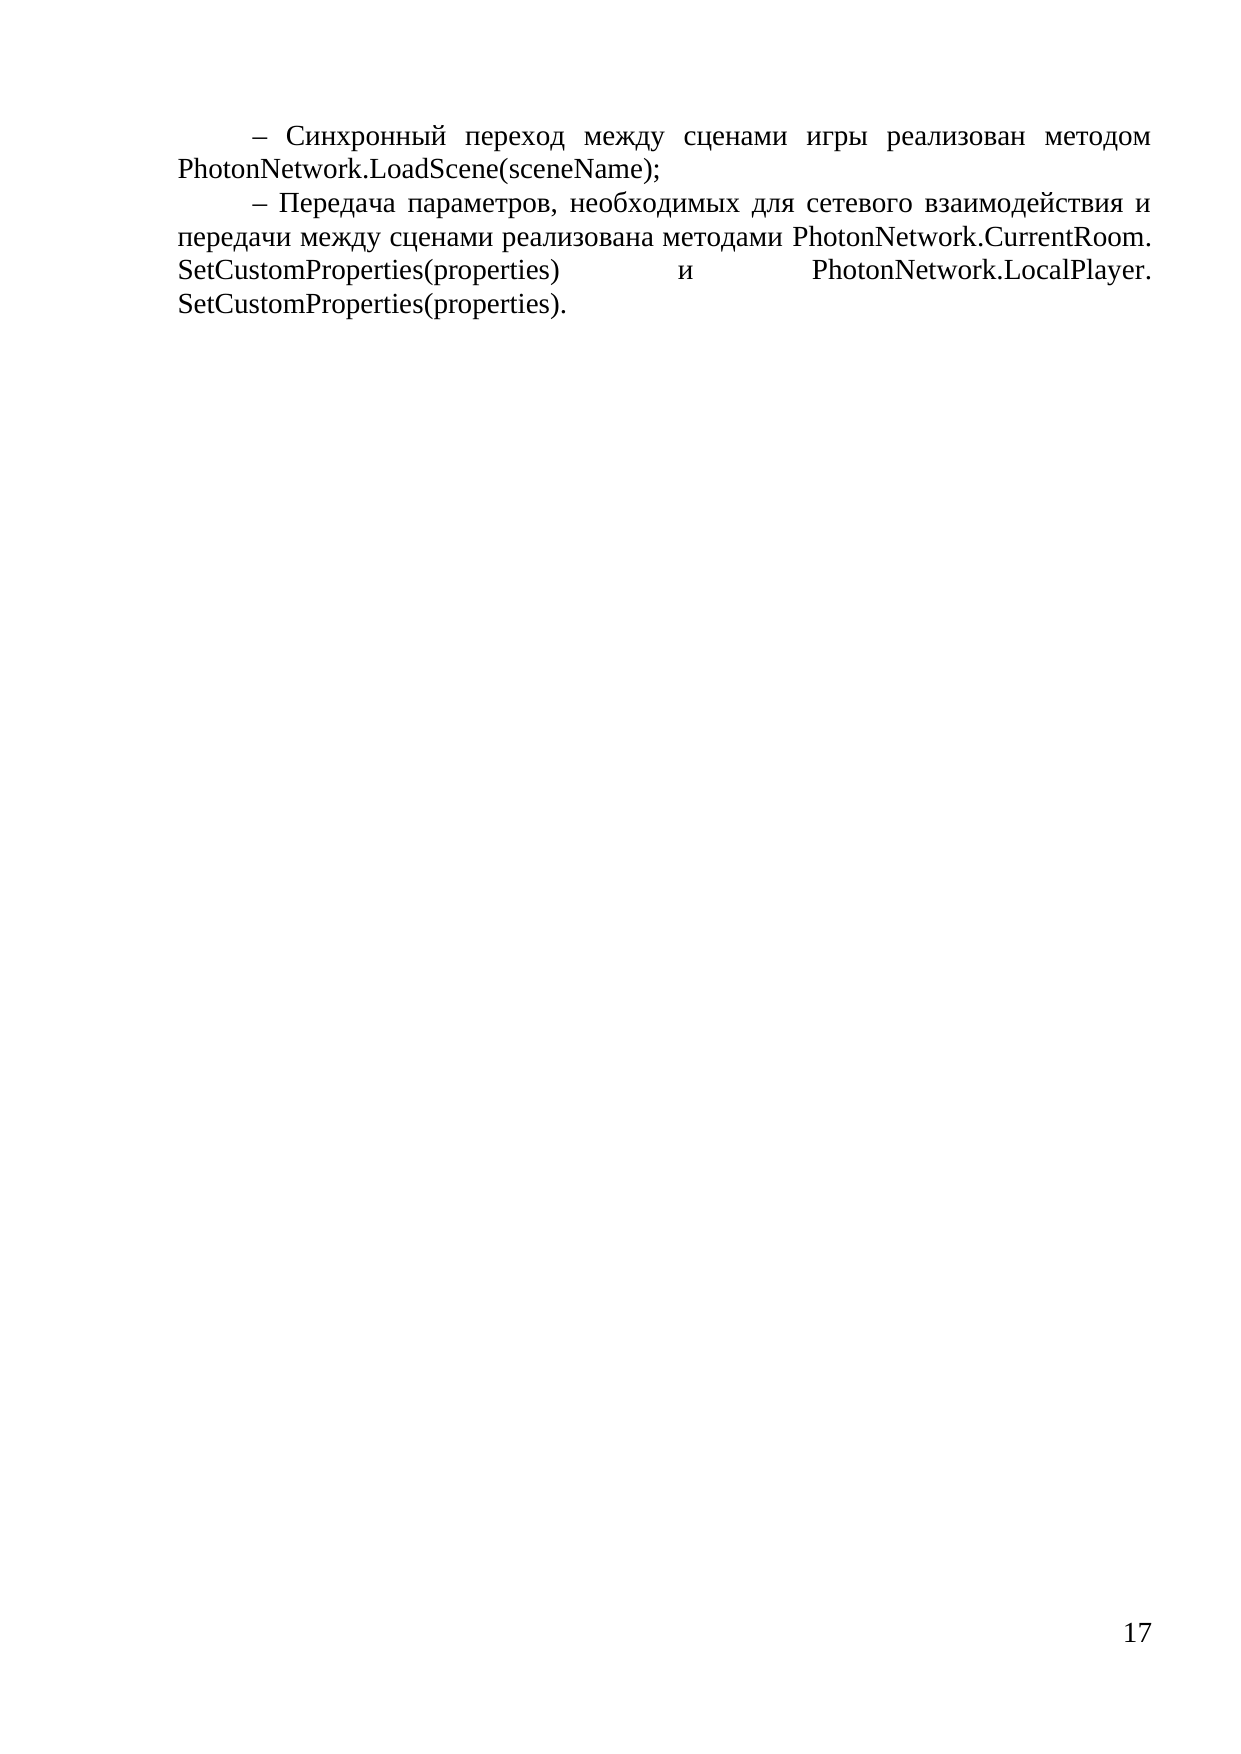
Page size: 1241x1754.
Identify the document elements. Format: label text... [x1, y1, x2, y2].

text – Синхронный переход между сценами игры реализован методом PhotonNetwork.LoadScene(sceneName); [177, 118, 1152, 185]
text – Передача параметров, необходимых для сетевого взаимодействия и передачи между сценами реализована методами PhotonNetwork.CurrentRoom. SetCustomProperties(properties) и PhotonNetwork.LocalPlayer. SetCustomProperties(properties). [177, 185, 1152, 319]
